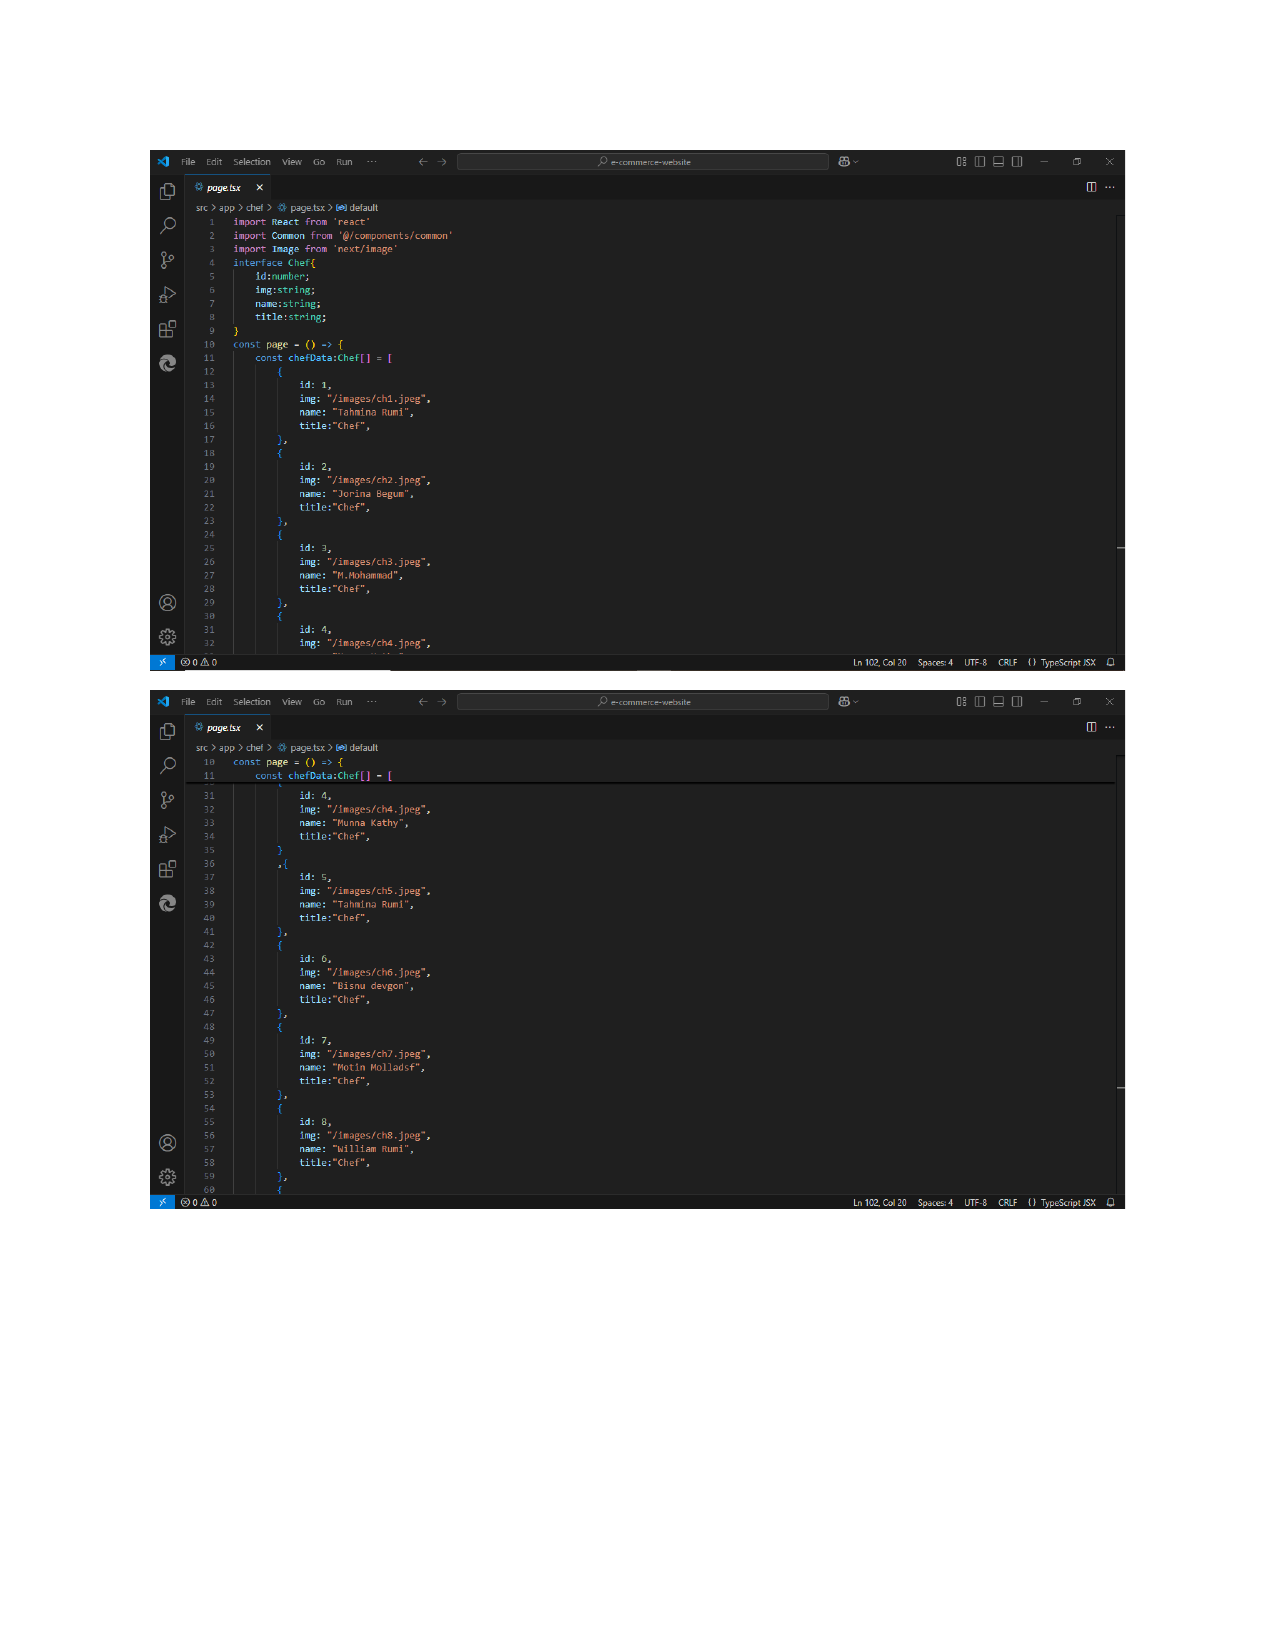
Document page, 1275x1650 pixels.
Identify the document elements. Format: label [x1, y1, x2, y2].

picture [150, 150, 1125, 671]
picture [150, 690, 1125, 1209]
